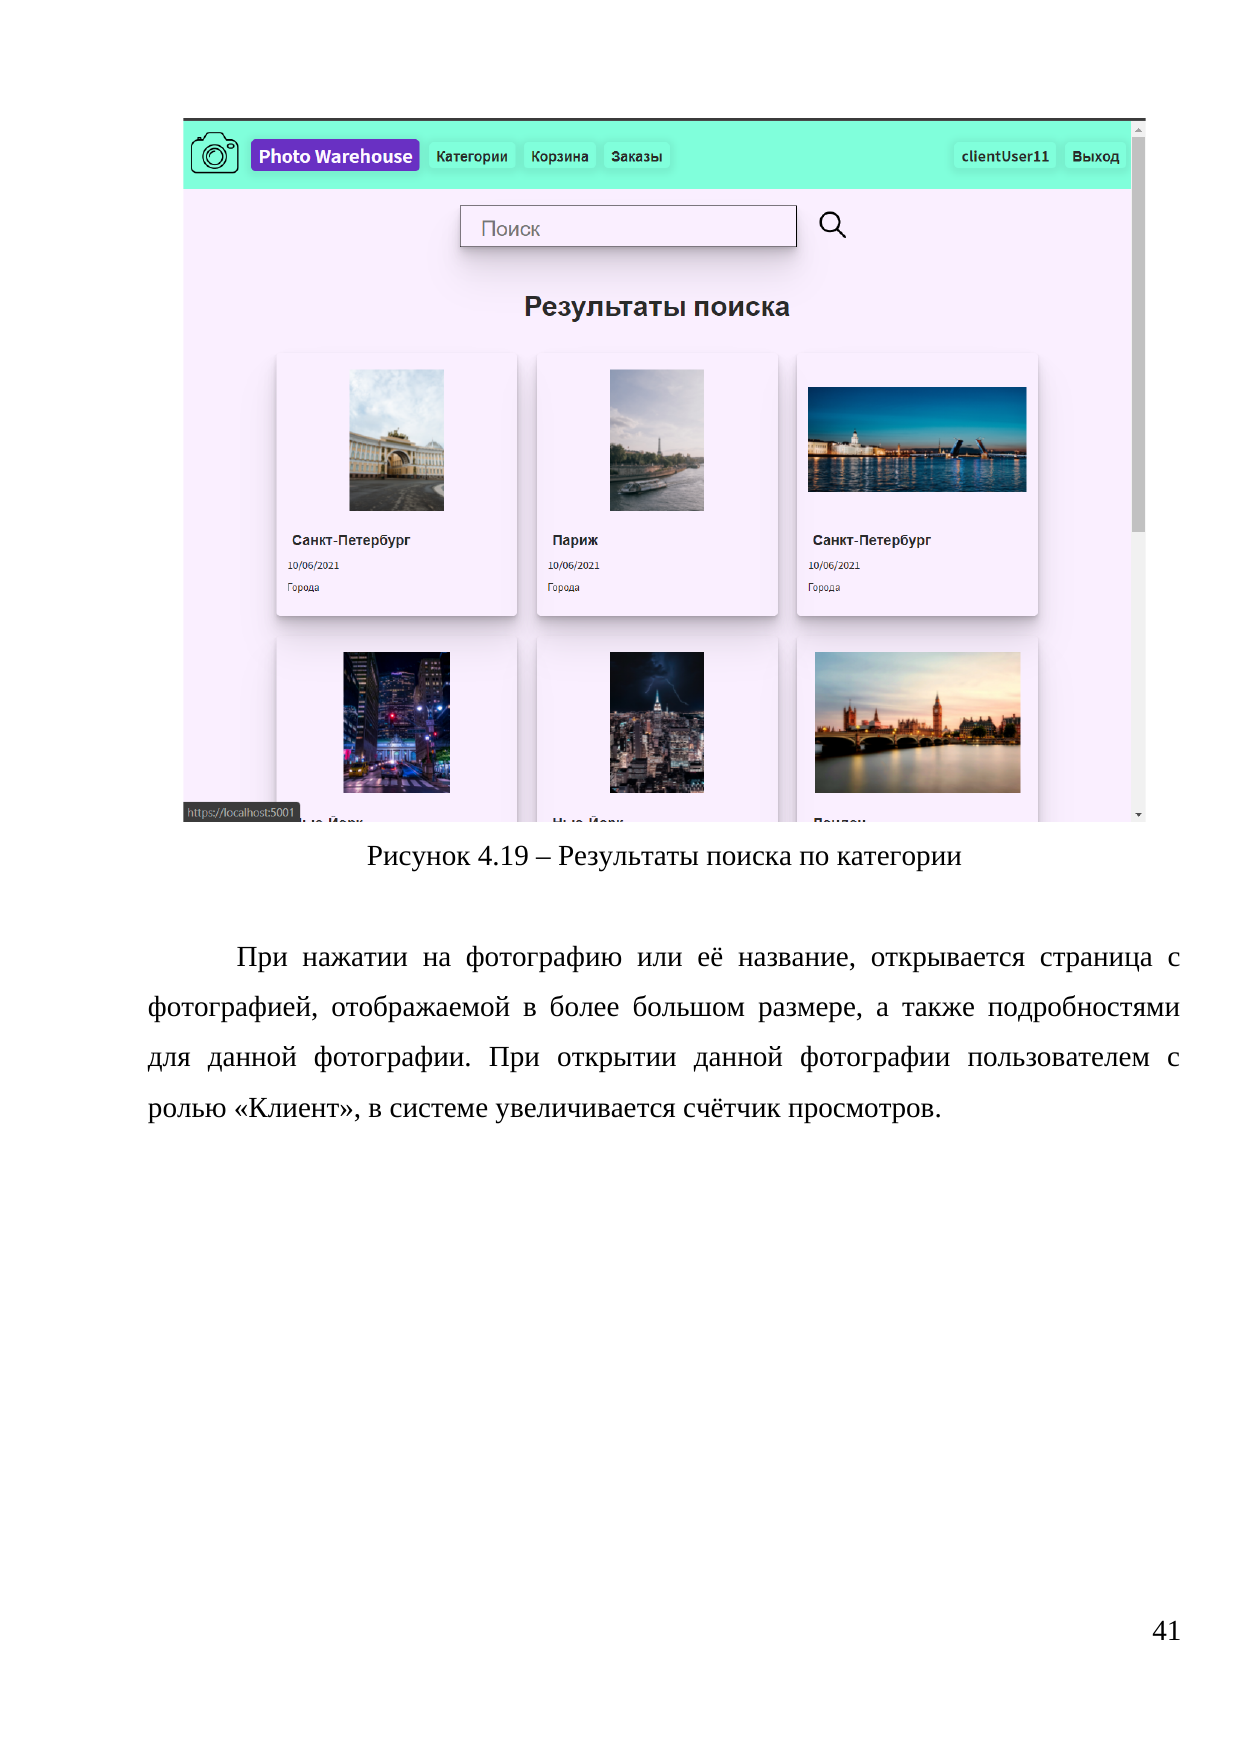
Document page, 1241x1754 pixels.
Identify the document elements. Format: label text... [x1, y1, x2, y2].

text Рисунок 4.19 – Результаты поиска по категории [148, 838, 1181, 872]
picture [183, 118, 1146, 822]
text При нажатии на фотографию или её название, открывается страница с фотографией, отображаемой в более большом размере, а также подробностями для данной фотографии. При открытии данной фотографии пользователем с ролью «Клиент», в системе увеличивается счётчик просмотров. [148, 939, 1181, 1123]
